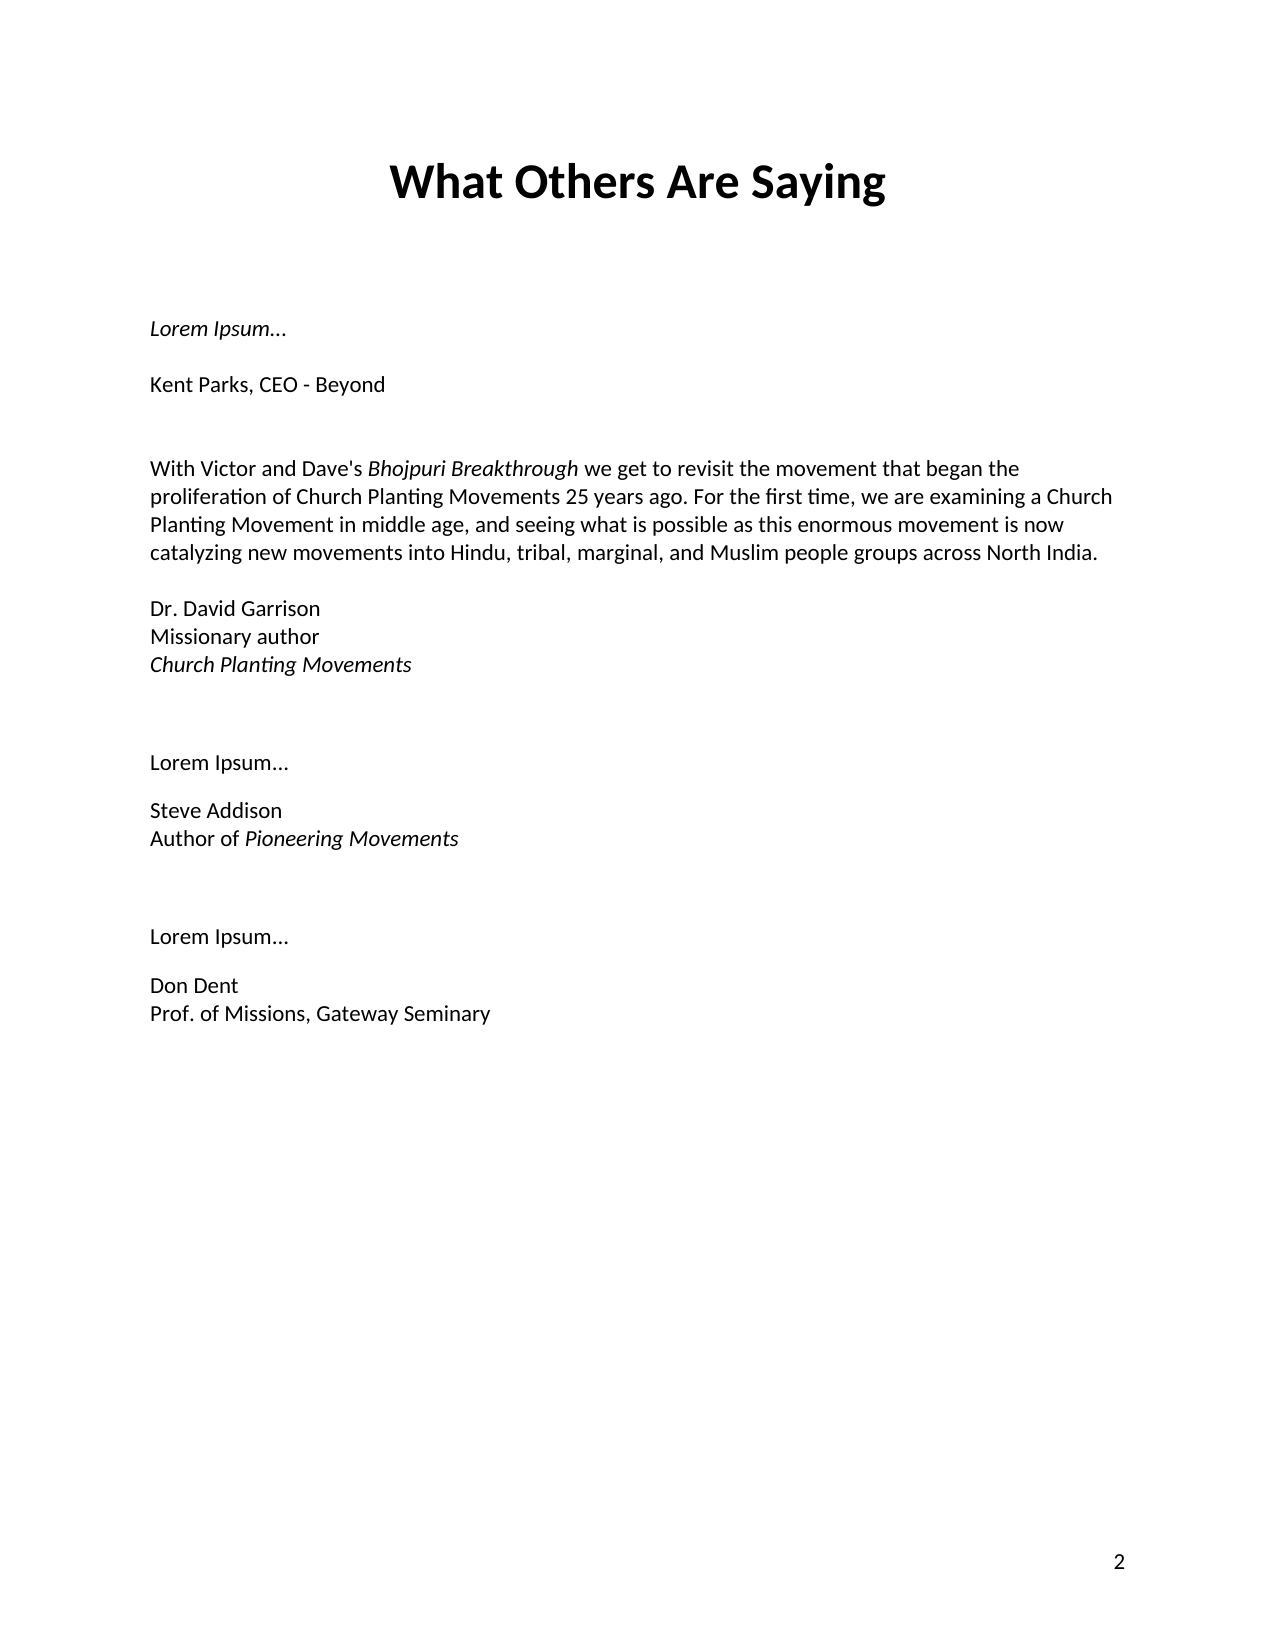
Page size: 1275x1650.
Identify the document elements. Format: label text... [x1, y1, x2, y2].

text What Others Are Saying [150, 150, 1125, 211]
text Steve Addison [150, 797, 1125, 824]
text Prof. of Missions, Gateway Seminary [150, 999, 1125, 1027]
text Missionary author [150, 622, 1125, 650]
text Author of Pioneering Movements [150, 824, 1125, 853]
text Lorem Ipsum... [150, 748, 1125, 776]
text Dr. David Garrison [150, 594, 1125, 622]
text Don Dent [150, 971, 1125, 999]
text Kent Parks, CEO - Beyond [150, 370, 1125, 398]
text Lorem Ipsum... [150, 922, 1125, 950]
text Church Planting Movements [150, 650, 1125, 678]
text With Victor and Dave's Bhojpuri Breakthrough we get to revisit the movement that began the proliferation of Church Planting Movements 25 years ago. For the first time, we are examining a Church Planting Movement in middle age, and seeing what is possible as this enormous movement is now catalyzing new movements into Hindu, tribal, marginal, and Muslim people groups across North India. [150, 454, 1125, 566]
text Lorem Ipsum... [150, 314, 1125, 342]
